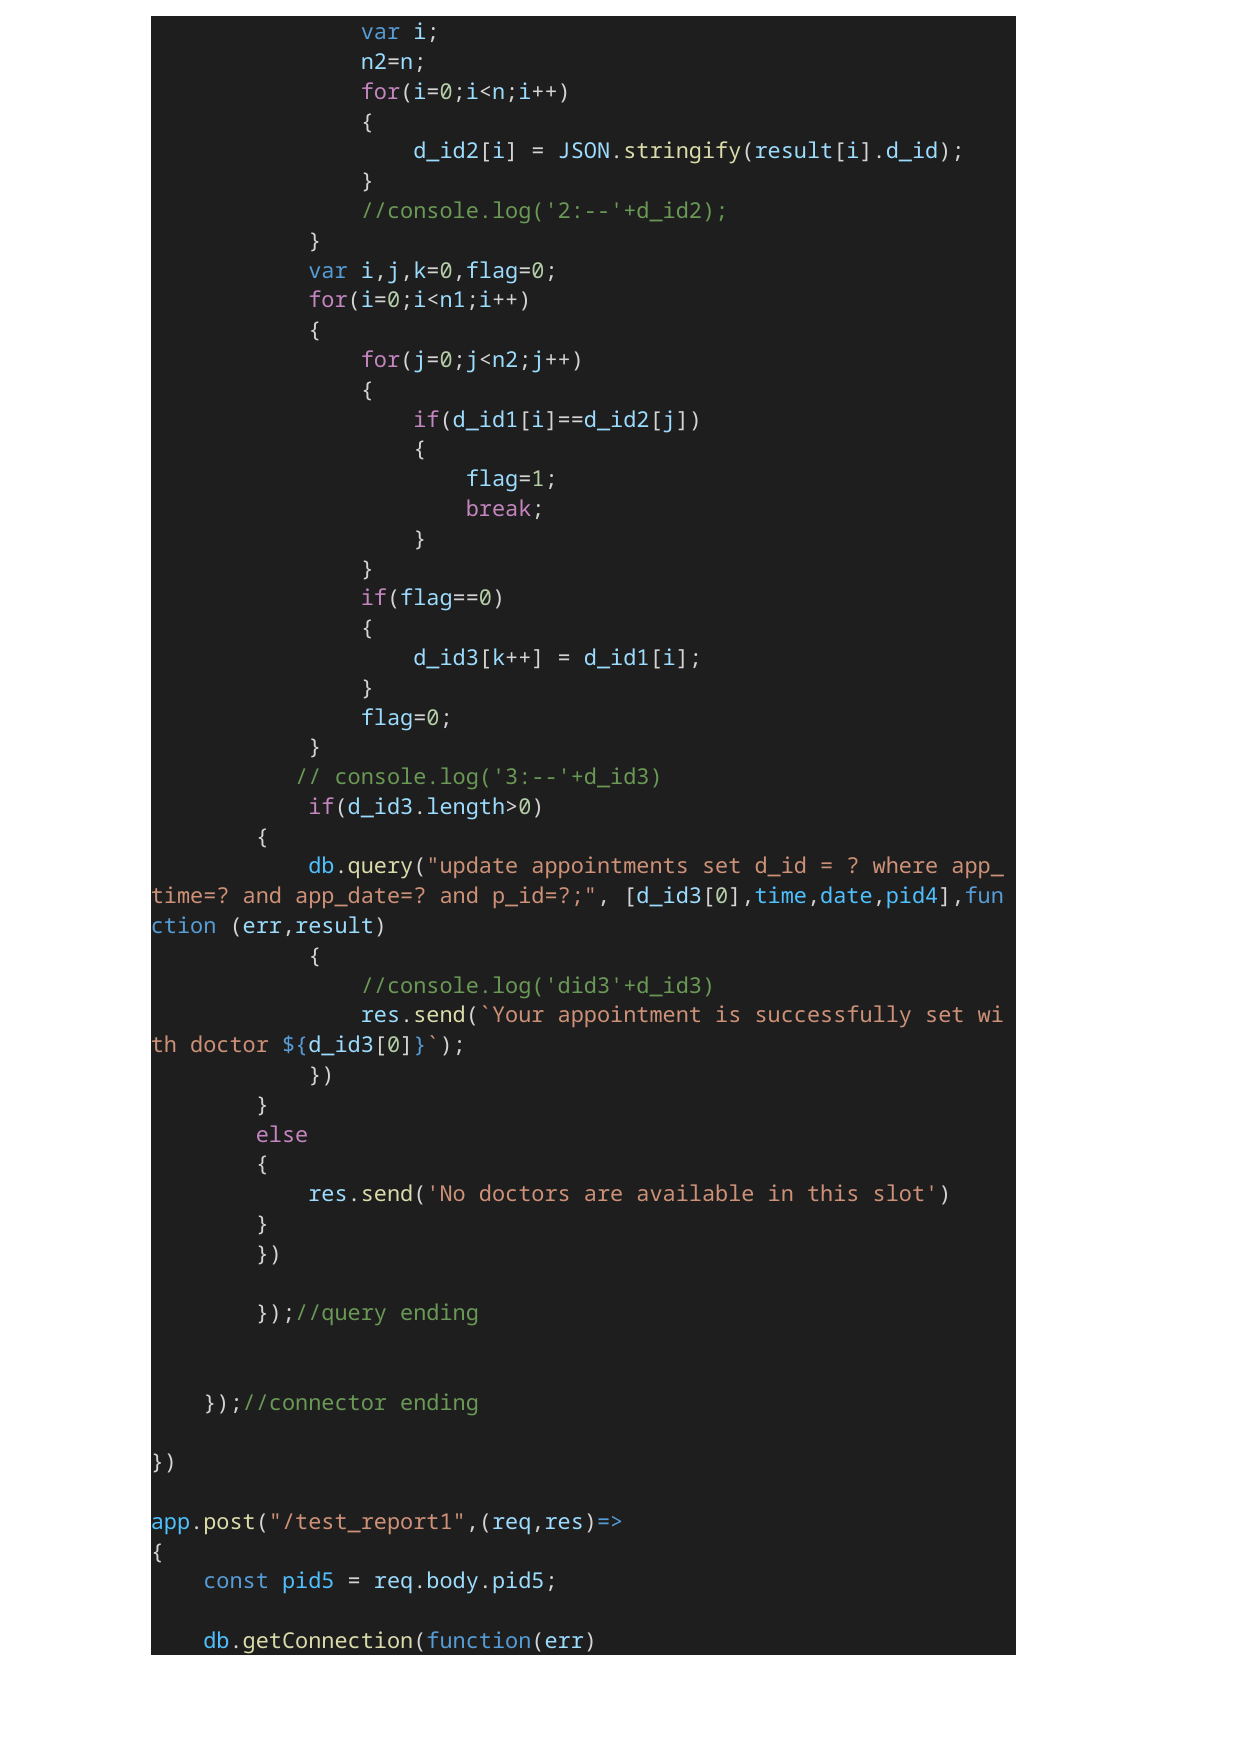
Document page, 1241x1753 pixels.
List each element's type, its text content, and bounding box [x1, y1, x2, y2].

text //console.log('did3'+d_id3) [151, 969, 1016, 999]
text flag=0; [151, 701, 1016, 731]
text } [151, 1089, 1016, 1118]
text d_id3[k++] = d_id1[i]; [151, 642, 1016, 672]
text var i; [151, 16, 1016, 46]
text { [151, 314, 1016, 344]
text }) [151, 1446, 1016, 1476]
text { [151, 821, 1016, 850]
text res.send('No doctors are available in this slot') [151, 1178, 1016, 1208]
text db.getConnection(function(err) [151, 1625, 1016, 1655]
text const pid5 = req.body.pid5; [151, 1565, 1016, 1595]
text }) [151, 1238, 1016, 1267]
text flag=1; [151, 463, 1016, 493]
text //console.log('2:--'+d_id2); [151, 195, 1016, 225]
text } [151, 552, 1016, 582]
text } [151, 1208, 1016, 1238]
text } [151, 165, 1016, 195]
text // console.log('3:--'+d_id3) [151, 761, 1016, 791]
text { [151, 1536, 1016, 1565]
text } [151, 672, 1016, 701]
text { [151, 940, 1016, 969]
text } [151, 225, 1016, 254]
text } [151, 731, 1016, 761]
text if(flag==0) [151, 582, 1016, 612]
text if(d_id3.length>0) [151, 791, 1016, 821]
text { [151, 106, 1016, 135]
text for(i=0;i<n1;i++) [151, 284, 1016, 314]
text db.query("update appointments set d_id = ? where app_time=? and app_date=? and p_id=?;", [d_id3[0],time,date,pid4],function (err,result) [151, 850, 1016, 940]
text { [151, 374, 1016, 403]
text app.post("/test_report1",(req,res)=> [151, 1506, 1016, 1536]
text n2=n; [151, 46, 1016, 76]
text d_id2[i] = JSON.stringify(result[i].d_id); [151, 135, 1016, 165]
text }) [151, 1059, 1016, 1089]
text { [151, 1148, 1016, 1178]
text { [151, 612, 1016, 642]
text { [151, 433, 1016, 463]
text res.send(`Your appointment is successfully set with doctor ${d_id3[0]}`); [151, 999, 1016, 1059]
text if(d_id1[i]==d_id2[j]) [151, 403, 1016, 433]
text });//connector ending [151, 1387, 1016, 1416]
text else [151, 1118, 1016, 1148]
text break; [151, 493, 1016, 523]
text for(j=0;j<n2;j++) [151, 344, 1016, 374]
text });//query ending [151, 1297, 1016, 1327]
text } [151, 523, 1016, 552]
text for(i=0;i<n;i++) [151, 76, 1016, 106]
text var i,j,k=0,flag=0; [151, 254, 1016, 284]
